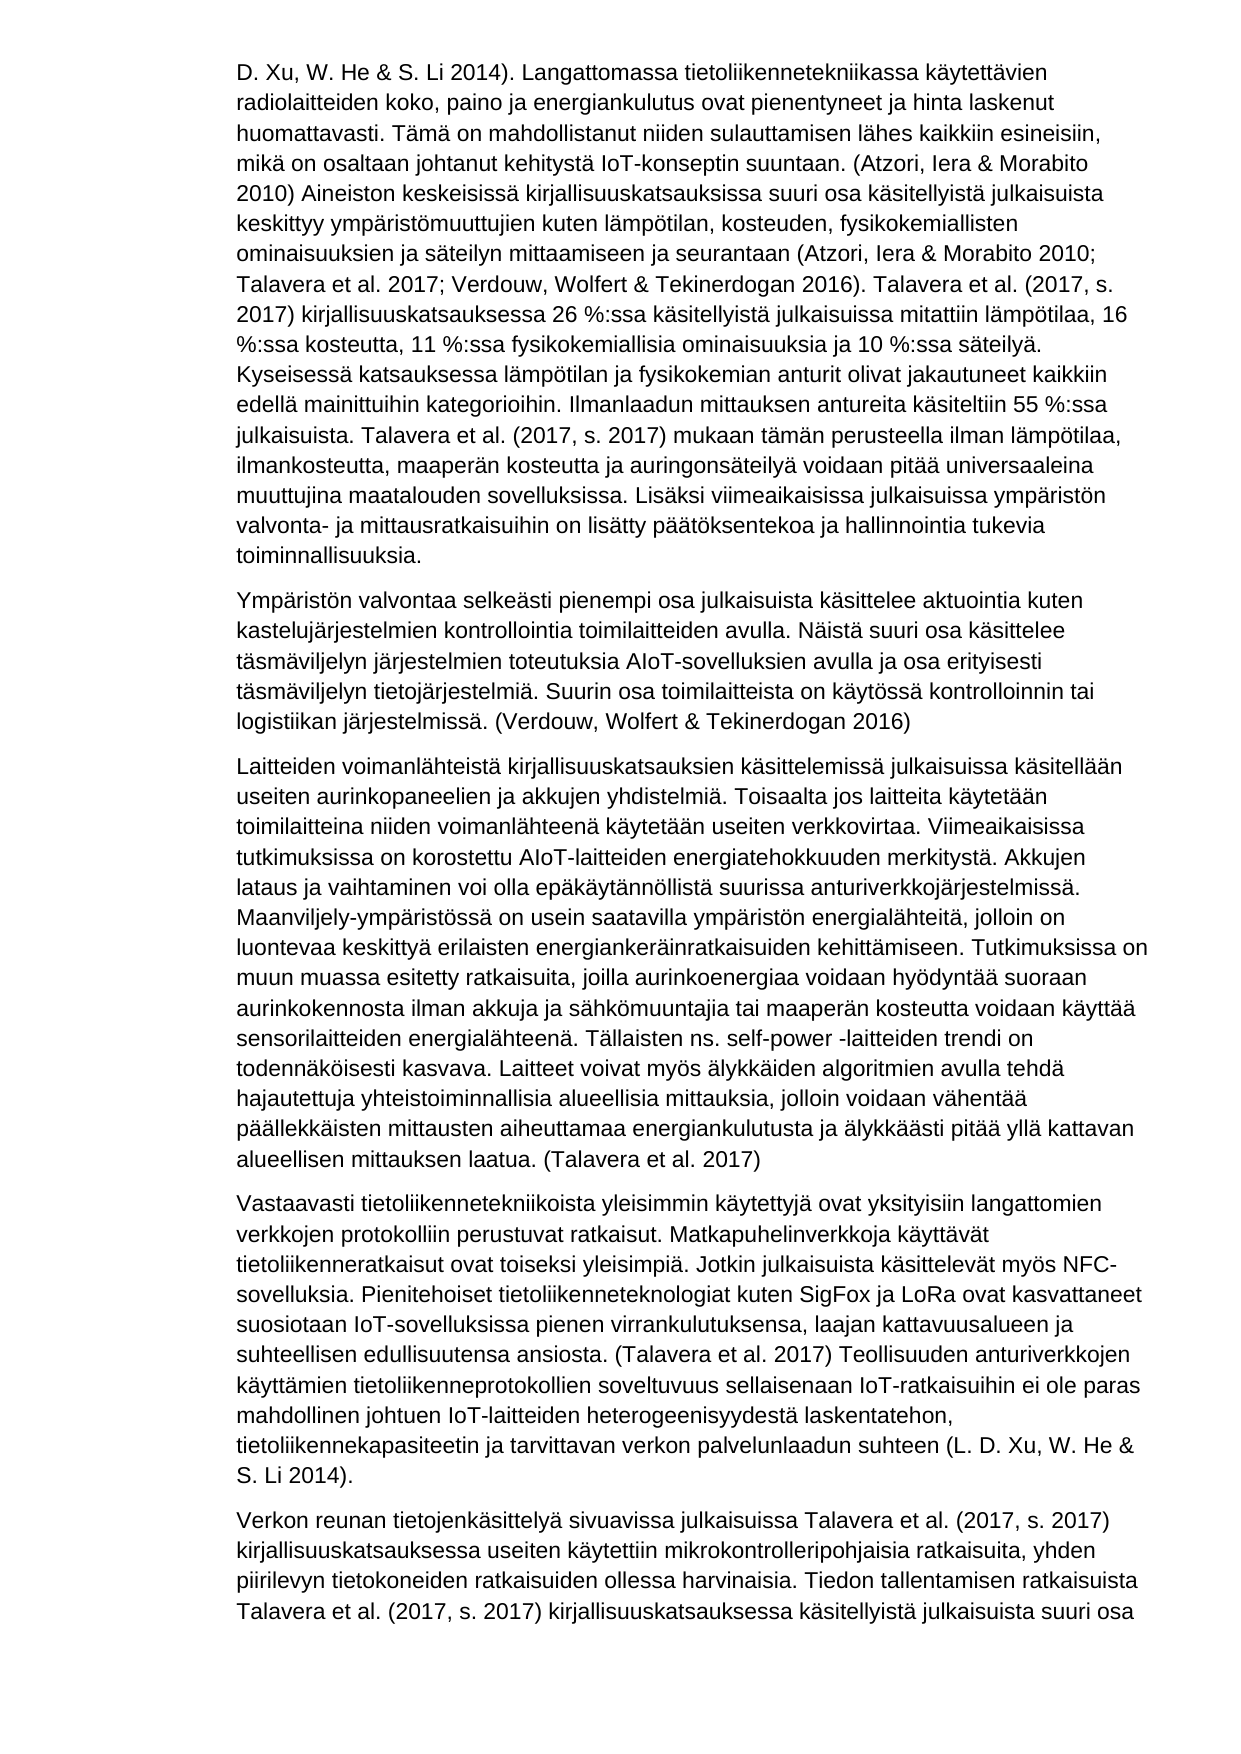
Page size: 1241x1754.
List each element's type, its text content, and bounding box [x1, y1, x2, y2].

text Vastaavasti tietoliikennetekniikoista yleisimmin käytettyjä ovat yksityisiin langattomien verkkojen protokolliin perustuvat ratkaisut. Matkapuhelinverkkoja käyttävät tietoliikenneratkaisut ovat toiseksi yleisimpiä. Jotkin julkaisuista käsittelevät myös NFC-sovelluksia. Pienitehoiset tietoliikenneteknologiat kuten SigFox ja LoRa ovat kasvattaneet suosiotaan IoT-sovelluksissa pienen virrankulutuksensa, laajan kattavuusalueen ja suhteellisen edullisuutensa ansiosta. (Talavera et al. 2017) Teollisuuden anturiverkkojen käyttämien tietoliikenneprotokollien soveltuvuus sellaisenaan IoT-ratkaisuihin ei ole paras mahdollinen johtuen IoT-laitteiden heterogeenisyydestä laskentatehon, tietoliikennekapasiteetin ja tarvittavan verkon palvelunlaadun suhteen (L. D. Xu, W. He & S. Li 2014). [236, 1190, 1152, 1488]
text Ympäristön valvontaa selkeästi pienempi osa julkaisuista käsittelee aktuointia kuten kastelujärjestelmien kontrollointia toimilaitteiden avulla. Näistä suuri osa käsittelee täsmäviljelyn järjestelmien toteutuksia AIoT-sovelluksien avulla ja osa erityisesti täsmäviljelyn tietojärjestelmiä. Suurin osa toimilaitteista on käytössä kontrolloinnin tai logistiikan järjestelmissä. (Verdouw, Wolfert & Tekinerdogan 2016) [236, 587, 1152, 734]
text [236, 59, 1152, 569]
text Laitteiden voimanlähteistä kirjallisuuskatsauksien käsittelemissä julkaisuissa käsitellään useiten aurinkopaneelien ja akkujen yhdistelmiä. Toisaalta jos laitteita käytetään toimilaitteina niiden voimanlähteenä käytetään useiten verkkovirtaa. Viimeaikaisissa tutkimuksissa on korostettu AIoT-laitteiden energiatehokkuuden merkitystä. Akkujen lataus ja vaihtaminen voi olla epäkäytännöllistä suurissa anturiverkkojärjestelmissä. Maanviljely-ympäristössä on usein saatavilla ympäristön energialähteitä, jolloin on luontevaa keskittyä erilaisten energiankeräinratkaisuiden kehittämiseen. Tutkimuksissa on muun muassa esitetty ratkaisuita, joilla aurinkoenergiaa voidaan hyödyntää suoraan aurinkokennosta ilman akkuja ja sähkömuuntajia tai maaperän kosteutta voidaan käyttää sensorilaitteiden energialähteenä. Tällaisten ns. self-power -laitteiden trendi on todennäköisesti kasvava. Laitteet voivat myös älykkäiden algoritmien avulla tehdä hajautettuja yhteistoiminnallisia alueellisia mittauksia, jolloin voidaan vähentää päällekkäisten mittausten aiheuttamaa energiankulutusta ja älykkäästi pitää yllä kattavan alueellisen mittauksen laatua. (Talavera et al. 2017) [236, 753, 1152, 1172]
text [236, 1507, 1152, 1624]
